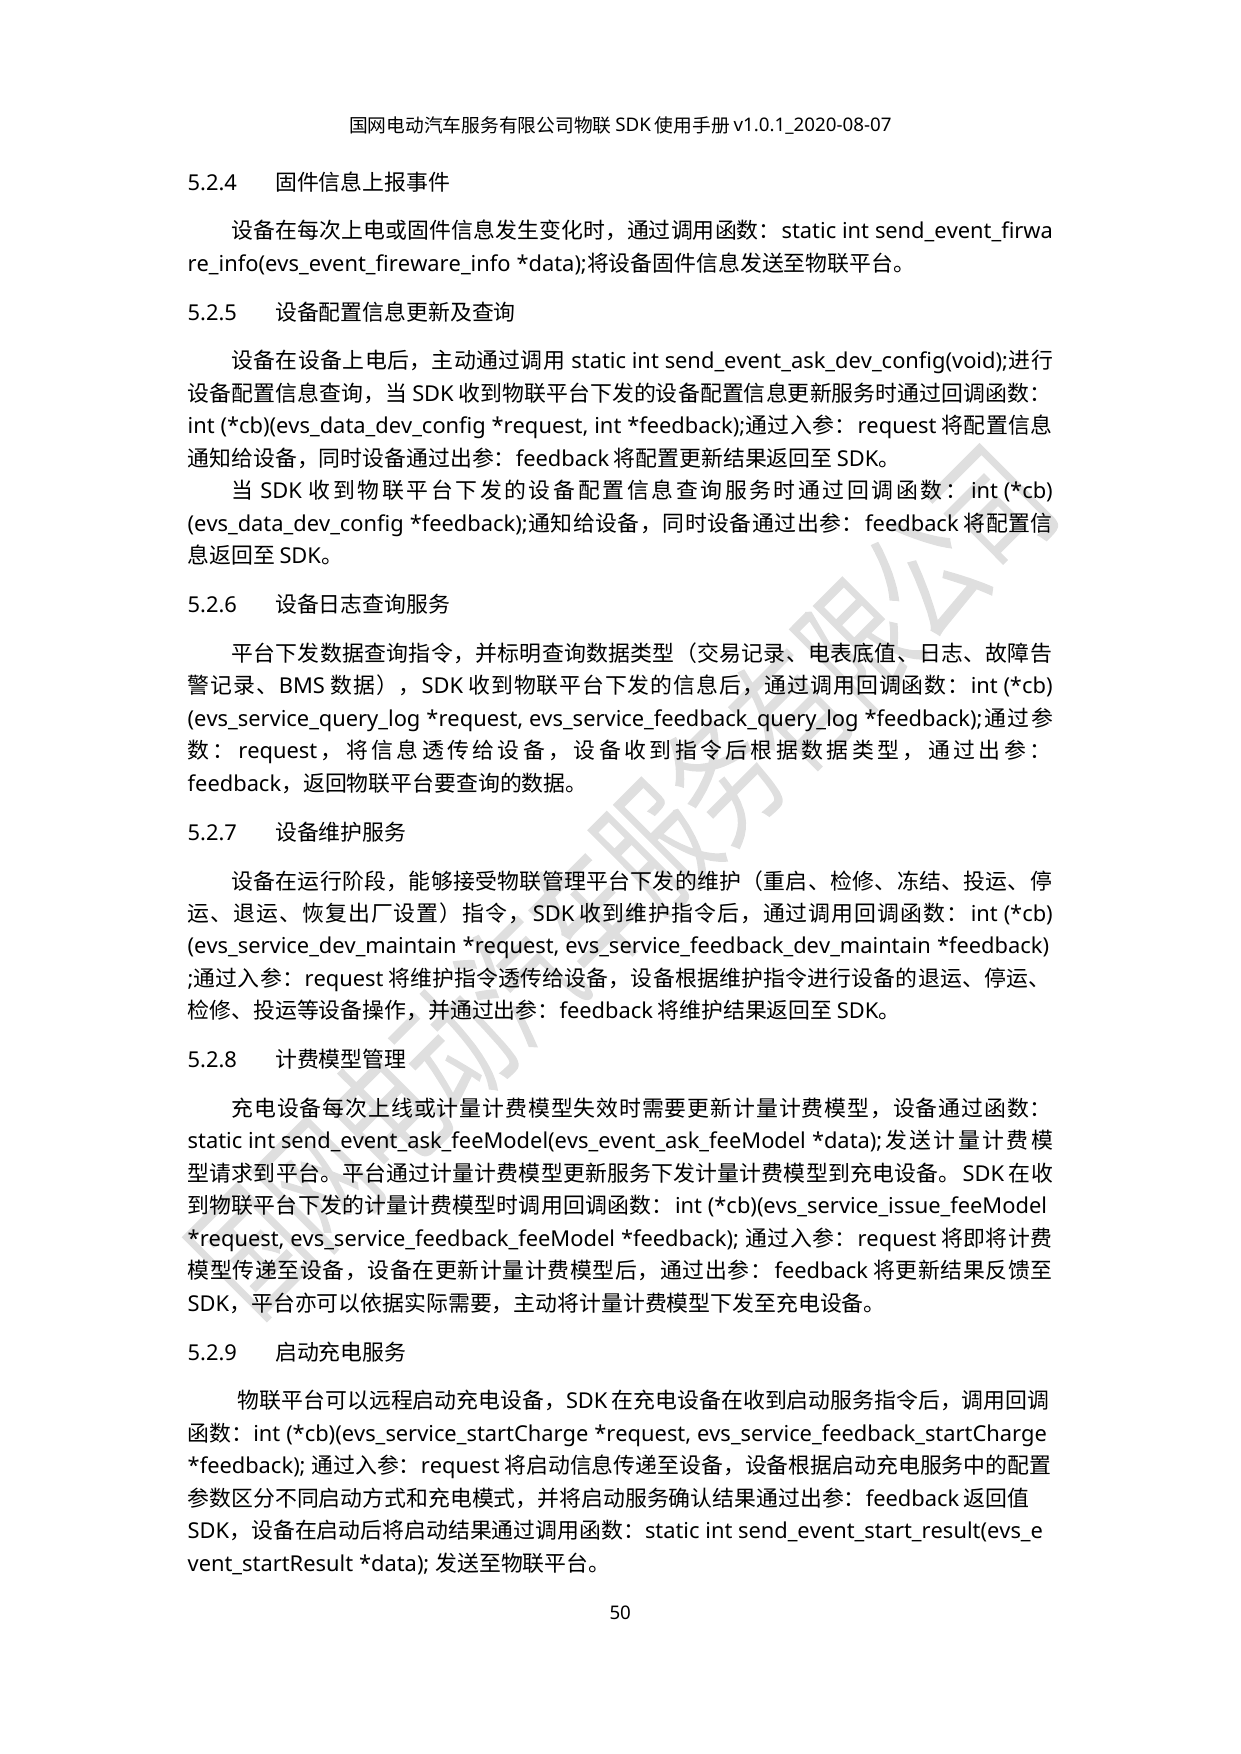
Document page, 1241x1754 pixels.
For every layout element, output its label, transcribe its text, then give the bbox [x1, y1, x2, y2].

list 启动充电服务 [187, 1334, 1053, 1367]
text 设备在运行阶段，能够接受物联管理平台下发的维护（重启、检修、冻结、投运、停运、退运、恢复出厂设置）指令，SDK收到维护指令后，通过调用回调函数：int (*cb)(evs_service_dev_maintain *request, evs_service_feedback_dev_maintain *feedback);通过入参：request将维护指令透传给设备，设备根据维护指令进行设备的退运、停运、检修、投运等设备操作，并通过出参：feedback将维护结果返回至SDK。 [187, 863, 1053, 1026]
list 计费模型管理 [187, 1042, 1053, 1074]
text 物联平台可以远程启动充电设备，SDK在充电设备在收到启动服务指令后，调用回调函数：int (*cb)(evs_service_startCharge *request, evs_service_feedback_startCharge *feedback); 通过入参：request将启动信息传递至设备，设备根据启动充电服务中的配置参数区分不同启动方式和充电模式，并将启动服务确认结果通过出参：feedback返回值SDK，设备在启动后将启动结果通过调用函数：static int send_event_start_result(evs_event_startResult *data); 发送至物联平台。 [187, 1383, 1053, 1578]
text 充电设备每次上线或计量计费模型失效时需要更新计量计费模型，设备通过函数：static int send_event_ask_feeModel(evs_event_ask_feeModel *data);发送计量计费模型请求到平台。平台通过计量计费模型更新服务下发计量计费模型到充电设备。SDK在收到物联平台下发的计量计费模型时调用回调函数：int (*cb)(evs_service_issue_feeModel *request, evs_service_feedback_feeModel *feedback); 通过入参：request将即将计费模型传递至设备，设备在更新计量计费模型后，通过出参：feedback将更新结果反馈至SDK，平台亦可以依据实际需要，主动将计量计费模型下发至充电设备。 [187, 1091, 1053, 1318]
text 设备在设备上电后，主动通过调用static int send_event_ask_dev_config(void);进行设备配置信息查询，当SDK收到物联平台下发的设备配置信息更新服务时通过回调函数：int (*cb)(evs_data_dev_config *request, int *feedback);通过入参：request将配置信息通知给设备，同时设备通过出参：feedback将配置更新结果返回至SDK。 [187, 343, 1053, 473]
list 设备日志查询服务 [187, 587, 1053, 619]
text 设备在每次上电或固件信息发生变化时，通过调用函数：static int send_event_firware_info(evs_event_fireware_info *data);将设备固件信息发送至物联平台。 [187, 213, 1053, 278]
list 固件信息上报事件 [187, 164, 1053, 197]
text 当SDK收到物联平台下发的设备配置信息查询服务时通过回调函数：int (*cb)(evs_data_dev_config *feedback);通知给设备，同时设备通过出参：feedback将配置信息返回至SDK。 [187, 473, 1053, 571]
list 设备配置信息更新及查询 [187, 294, 1053, 327]
text 平台下发数据查询指令，并标明查询数据类型（交易记录、电表底值、日志、故障告警记录、BMS数据），SDK收到物联平台下发的信息后，通过调用回调函数：int (*cb)(evs_service_query_log *request, evs_service_feedback_query_log *feedback);通过参数：request，将信息透传给设备，设备收到指令后根据数据类型，通过出参：feedback，返回物联平台要查询的数据。 [187, 636, 1053, 798]
list 设备维护服务 [187, 814, 1053, 847]
